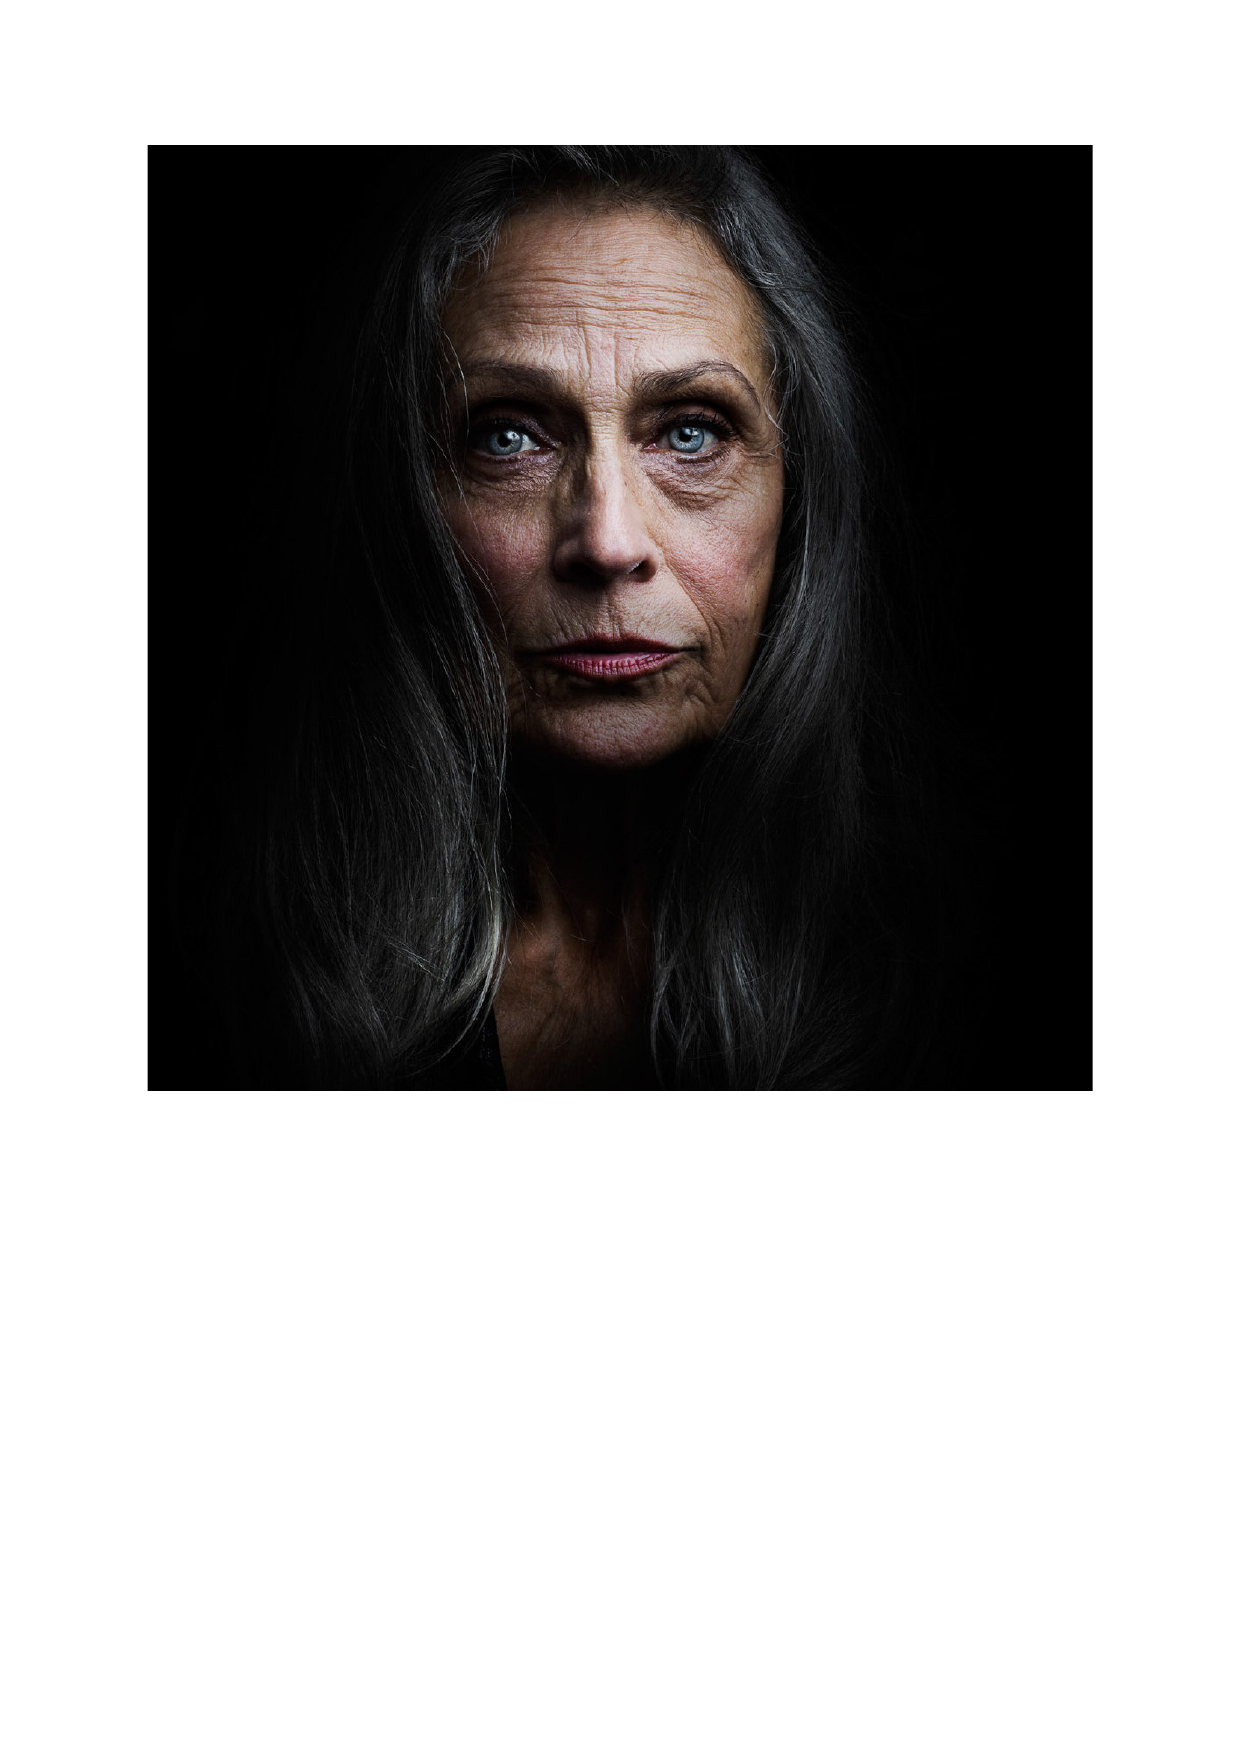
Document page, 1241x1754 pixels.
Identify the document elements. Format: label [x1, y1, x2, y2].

picture [147, 145, 1093, 1091]
